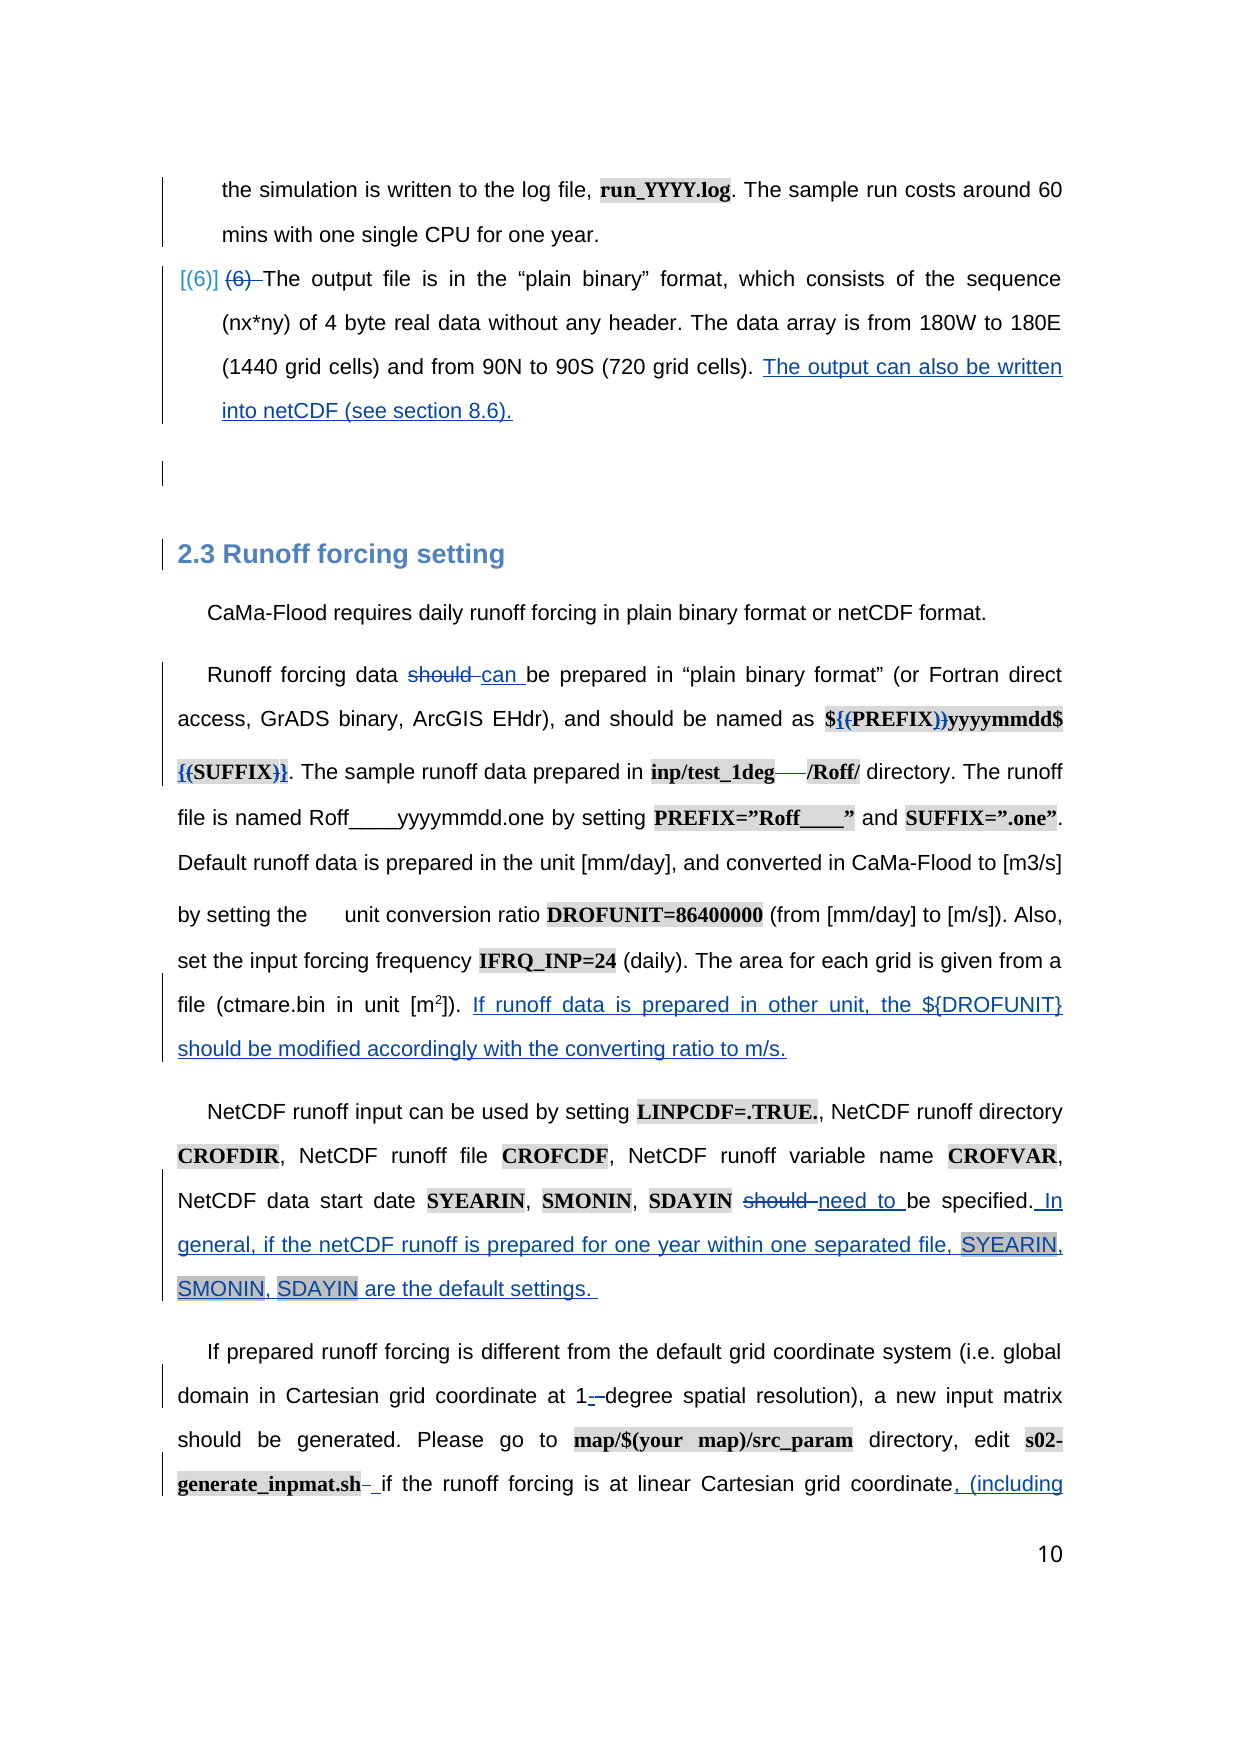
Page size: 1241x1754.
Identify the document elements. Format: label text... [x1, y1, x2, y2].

text NetCDF runoff input can be used by setting LINPCDF=.TRUE., NetCDF runoff directory CROFDIR, NetCDF runoff file CROFCDF, NetCDF runoff variable name CROFVAR, NetCDF data start date SYEARIN, SMONIN, SDAYIN be specified. [177, 1099, 1063, 1254]
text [177, 1338, 1063, 1496]
text NetCDF runoff input can be used by setting LINPCDF=.TRUE., NetCDF runoff directory CROFDIR, NetCDF runoff file CROFCDF, NetCDF runoff variable name CROFVAR, NetCDF data start date SYEARIN, SMONIN, SDAYIN be specified. [177, 1255, 1063, 1301]
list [180, 177, 1063, 247]
subtitle 2.3 Runoff forcing setting [177, 538, 1063, 570]
text Runoff forcing data be prepared in “plain binary format” (or Fortran direct access, GrADS binary, ArcGIS EHdr), and should be named as $PREFIXyyyymmdd$SUFFIX. The sample runoff data prepared in inp/test_1deg/Roff/ directory. The runoff file is named Roff____yyyymmdd.one by setting PREFIX=”Roff____” and SUFFIX=”.one”. Default runoff data is prepared in the unit [mm/day], and converted in CaMa-Flood to [m3/s] by setting the unit conversion ratio DROFUNIT=86400000 (from [mm/day] to [m/s]). Also, set the input forcing frequency IFRQ_INP=24 (daily). The area for each grid is given from a file (ctmare.bin in unit [m2]). [177, 662, 1063, 1062]
text CaMa-Flood requires daily runoff forcing in plain binary format or netCDF format. [177, 599, 1063, 625]
list The output file is in the “plain binary” format, which consists of the sequence (nx*ny) of 4 byte real data without any header. The data array is from 180W to 180E (1440 grid cells) and from 90N to 90S (720 grid cells). [180, 266, 1063, 423]
